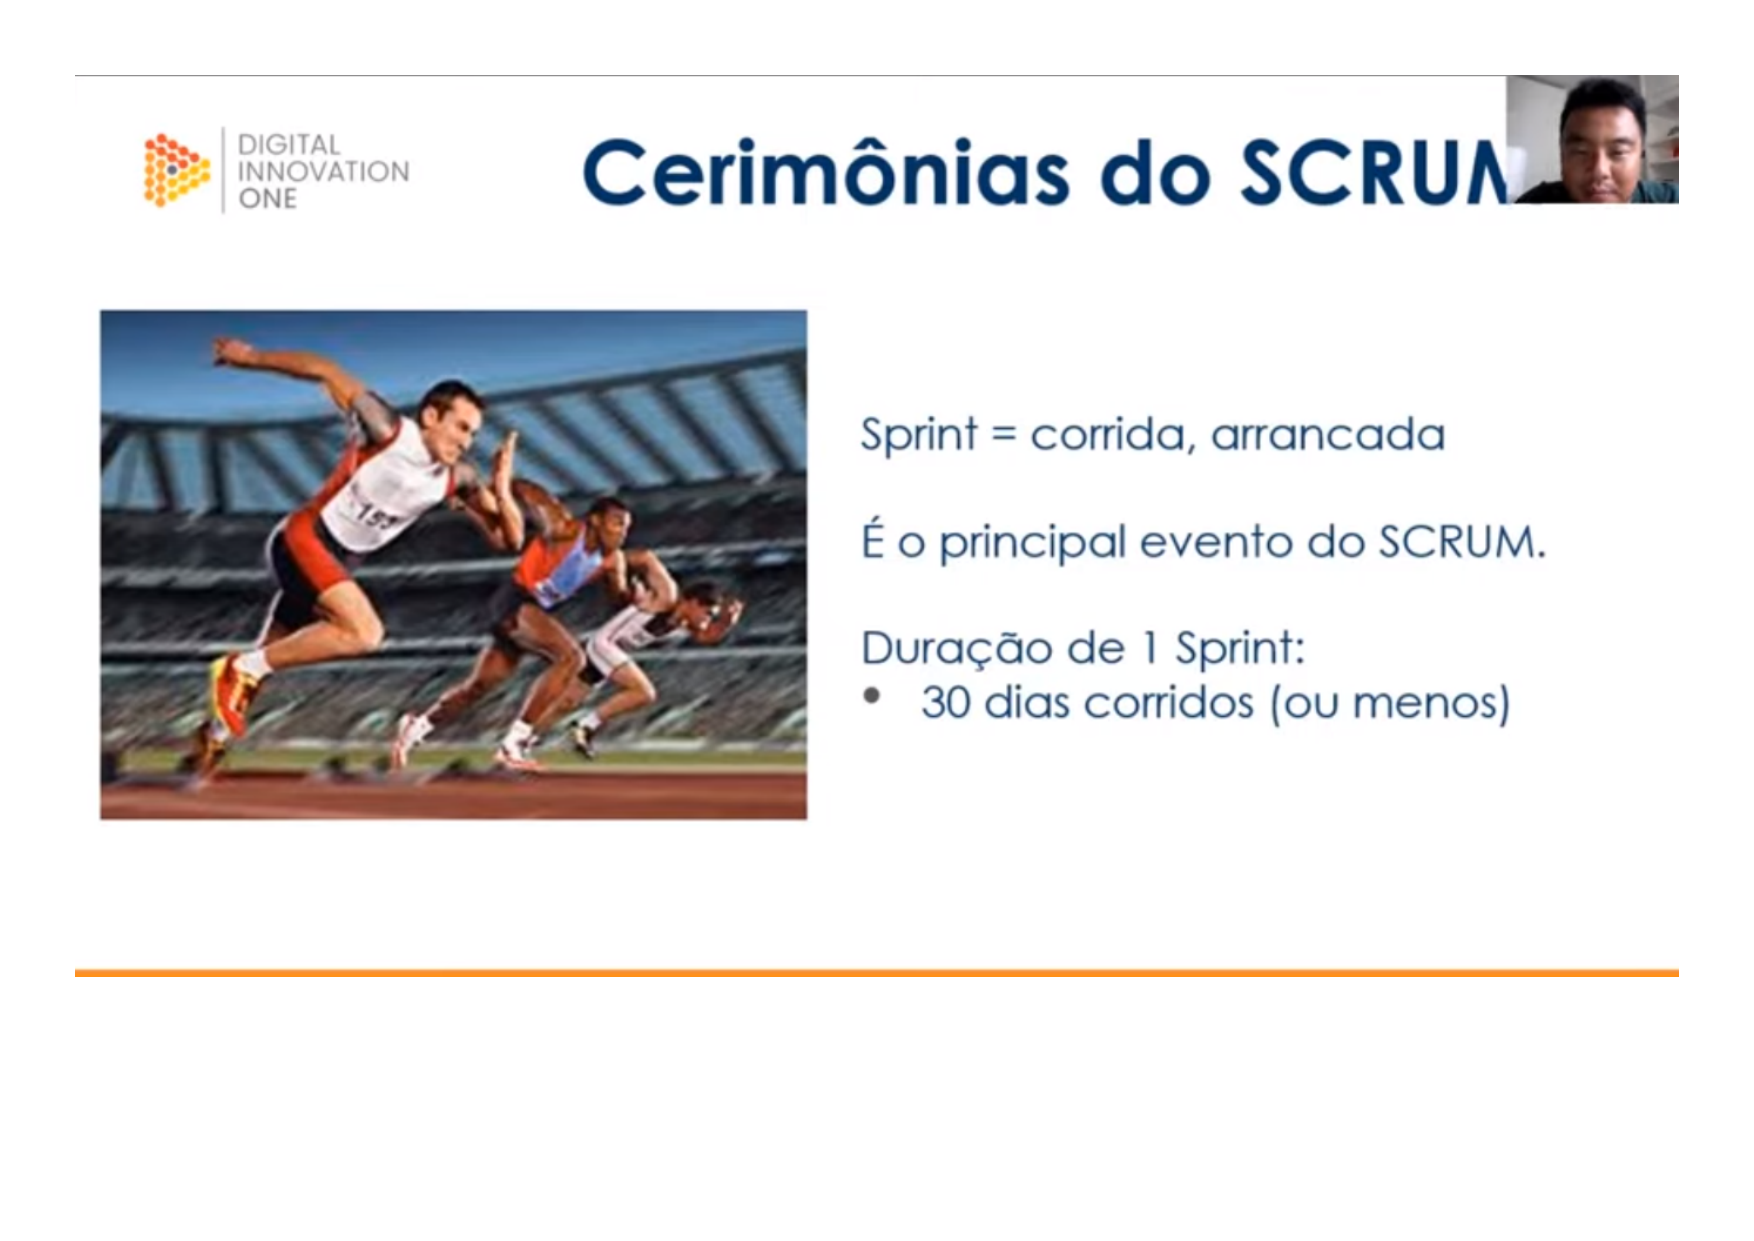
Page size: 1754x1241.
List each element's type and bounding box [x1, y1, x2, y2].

picture [75, 75, 1679, 977]
